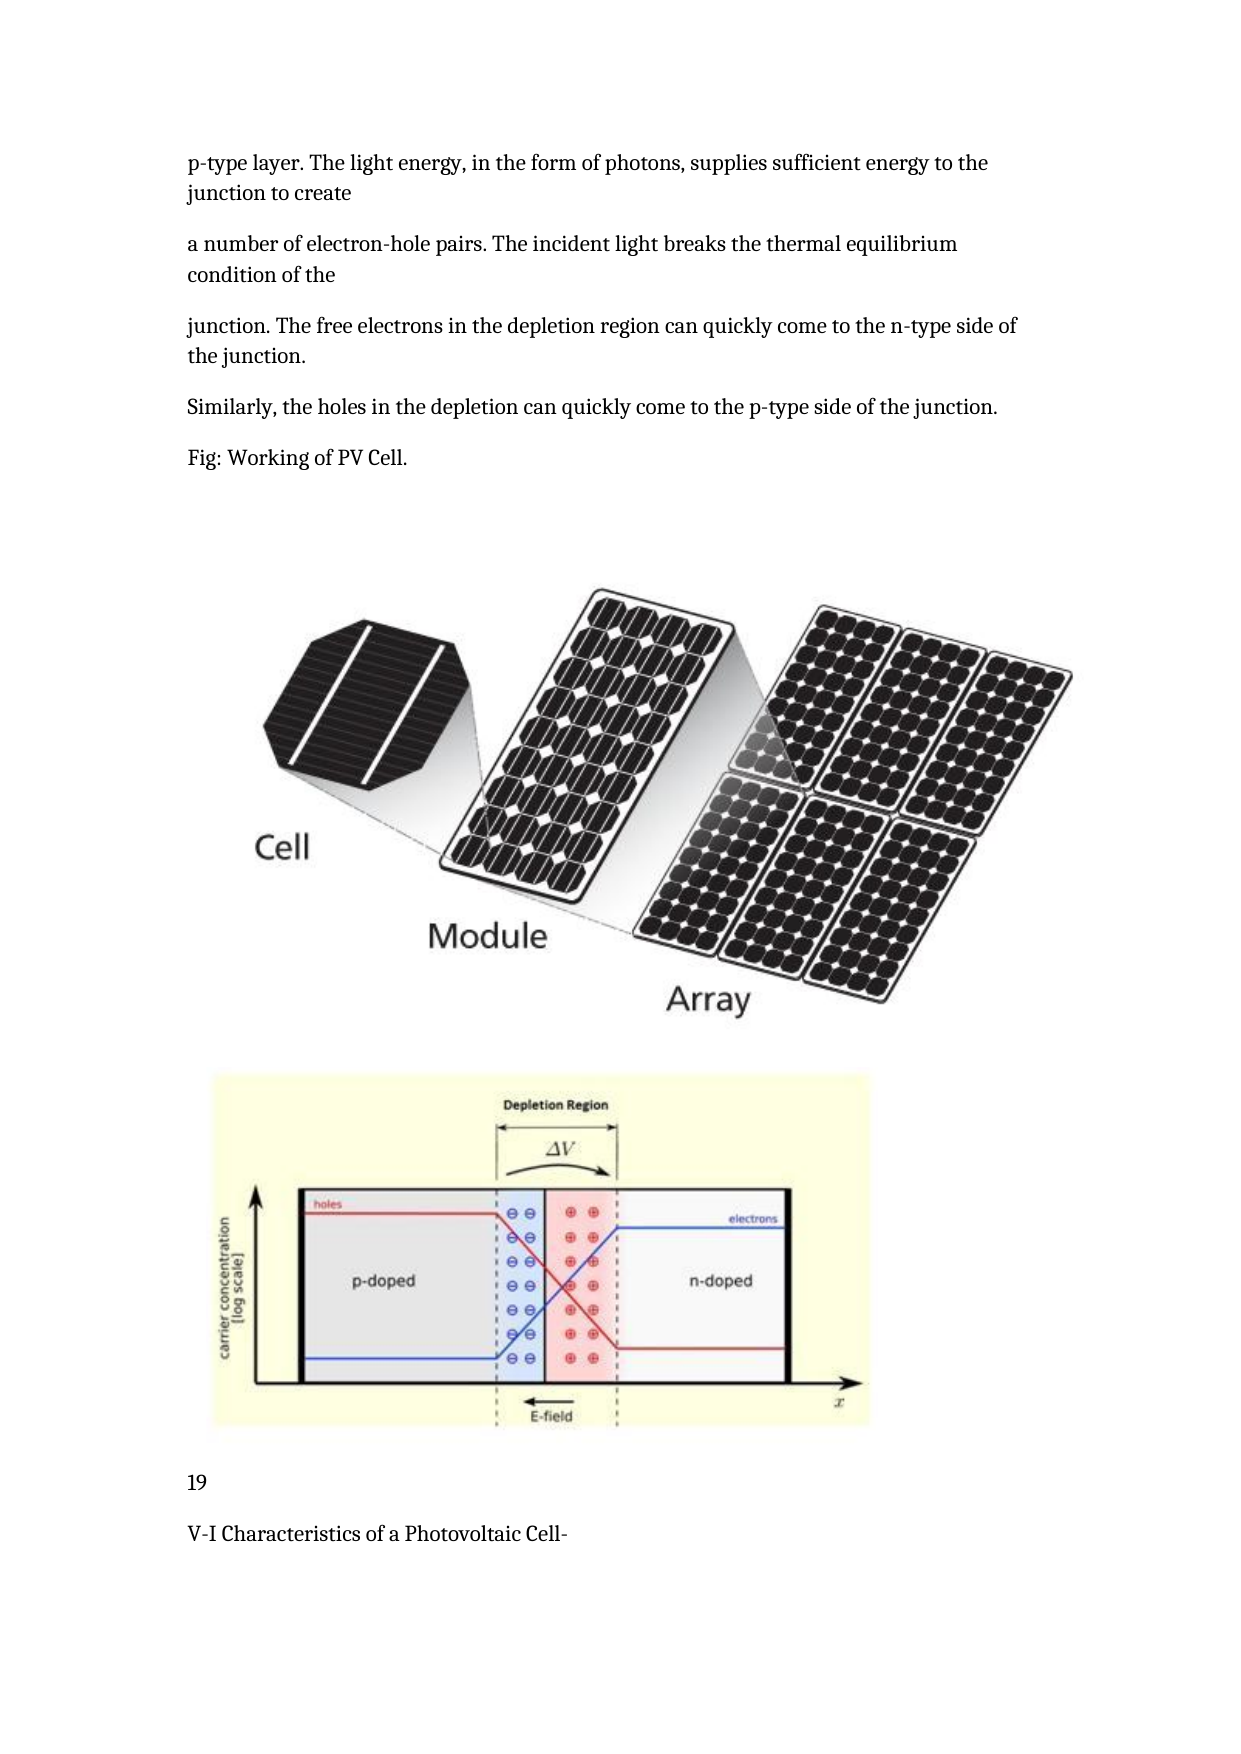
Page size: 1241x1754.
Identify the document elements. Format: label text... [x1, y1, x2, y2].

text 19 [187, 1470, 1053, 1496]
picture [206, 1067, 879, 1446]
text Fig: Working of PV Cell. [187, 445, 1053, 471]
text p-type layer. The light energy, in the form of photons, supplies sufficient energy to the junction to create [187, 150, 1053, 207]
text Similarly, the holes in the depletion can quickly come to the p-type side of the junction. [187, 394, 1053, 420]
text V-I Characteristics of a Photovoltaic Cell- [187, 1521, 1053, 1547]
text a number of electron-hole pairs. The incident light breaks the thermal equilibrium condition of the [187, 231, 1053, 288]
picture [206, 546, 1107, 1043]
text junction. The free electrons in the depletion region can quickly come to the n-type side of the junction. [187, 312, 1053, 369]
